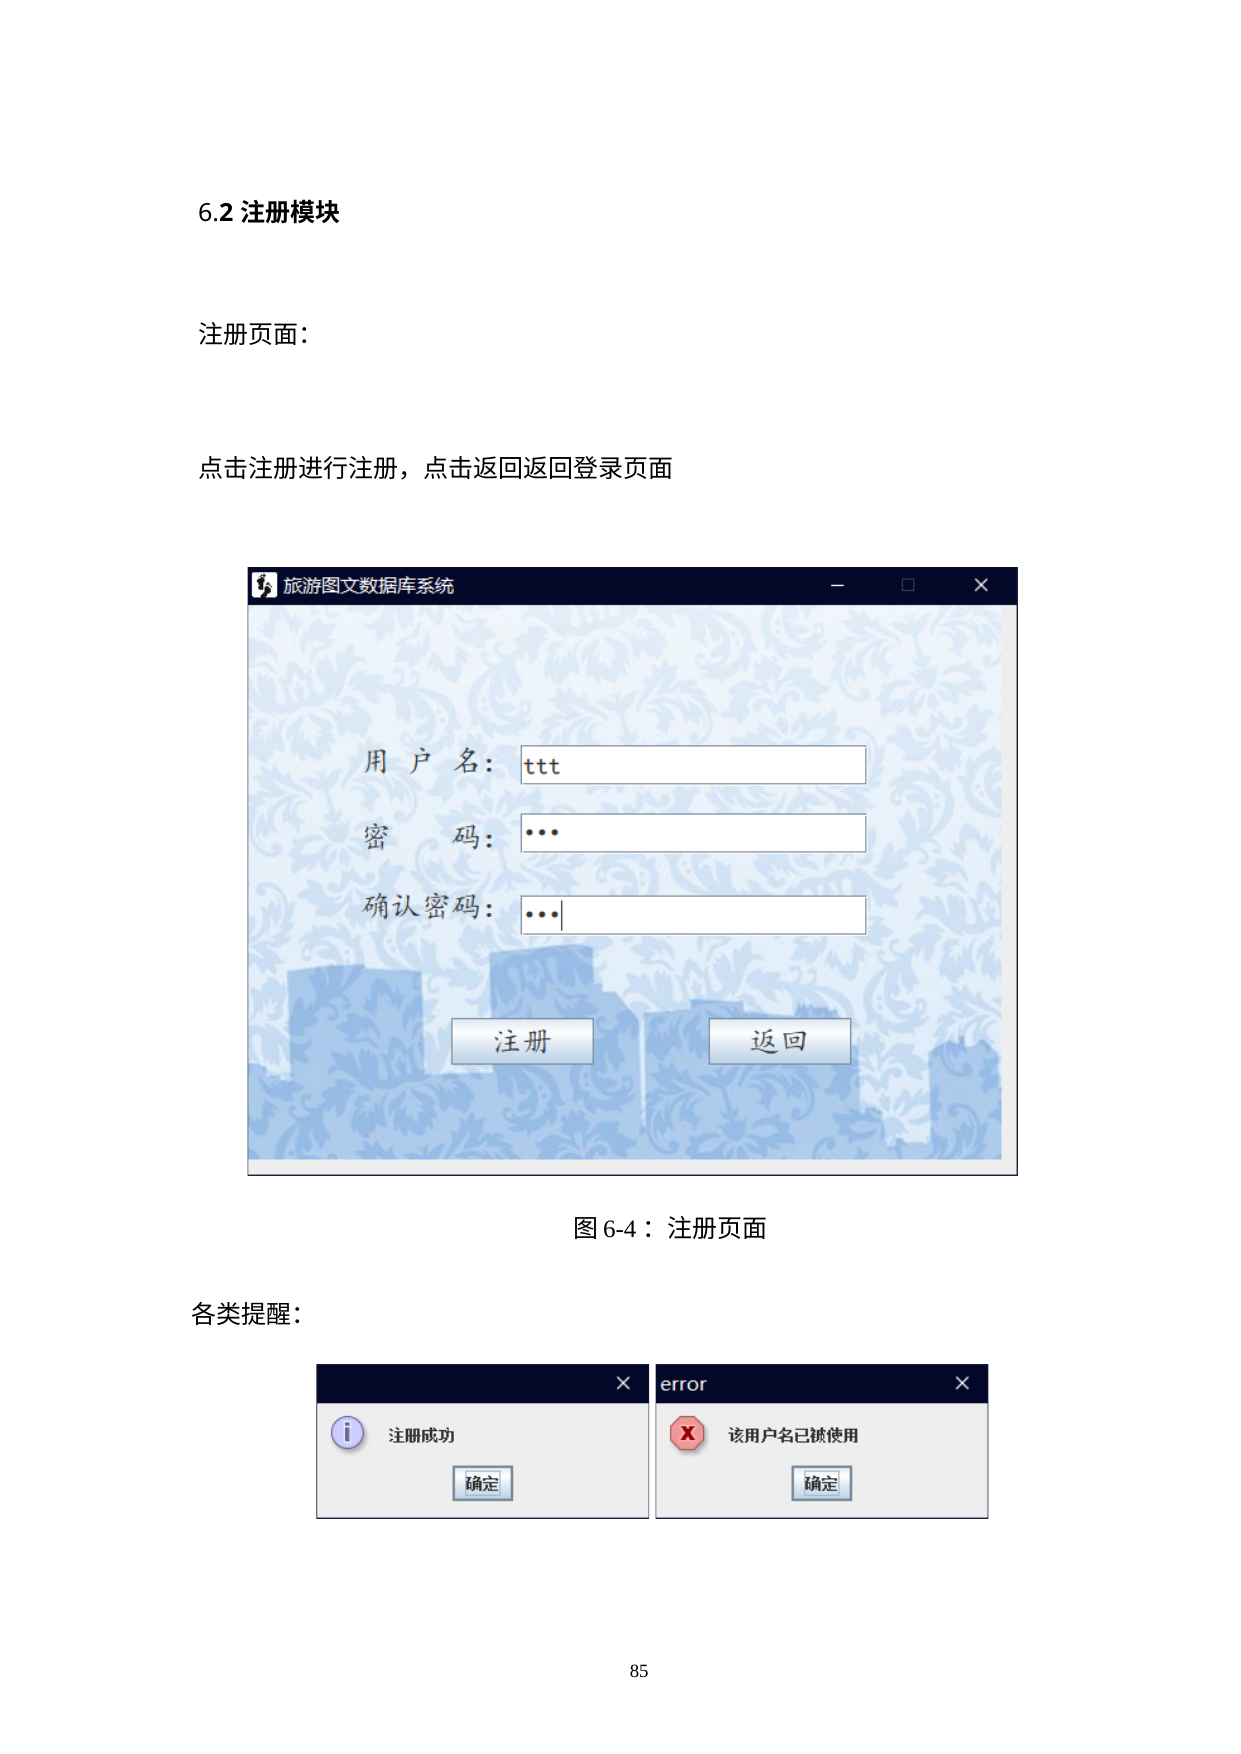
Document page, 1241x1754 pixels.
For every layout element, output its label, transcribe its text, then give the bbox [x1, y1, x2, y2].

picture [247, 567, 1018, 1176]
list 点击注册进行注册，点击返回返回登录页面 [148, 433, 1092, 501]
text 各类提醒： [148, 1279, 1092, 1347]
list 注册页面： [148, 298, 1092, 366]
picture [316, 1364, 650, 1519]
picture [655, 1364, 989, 1519]
subtitle 6.2 注册模块 [148, 177, 1092, 245]
list 图6-4 ：注册页面 [148, 1193, 1092, 1261]
